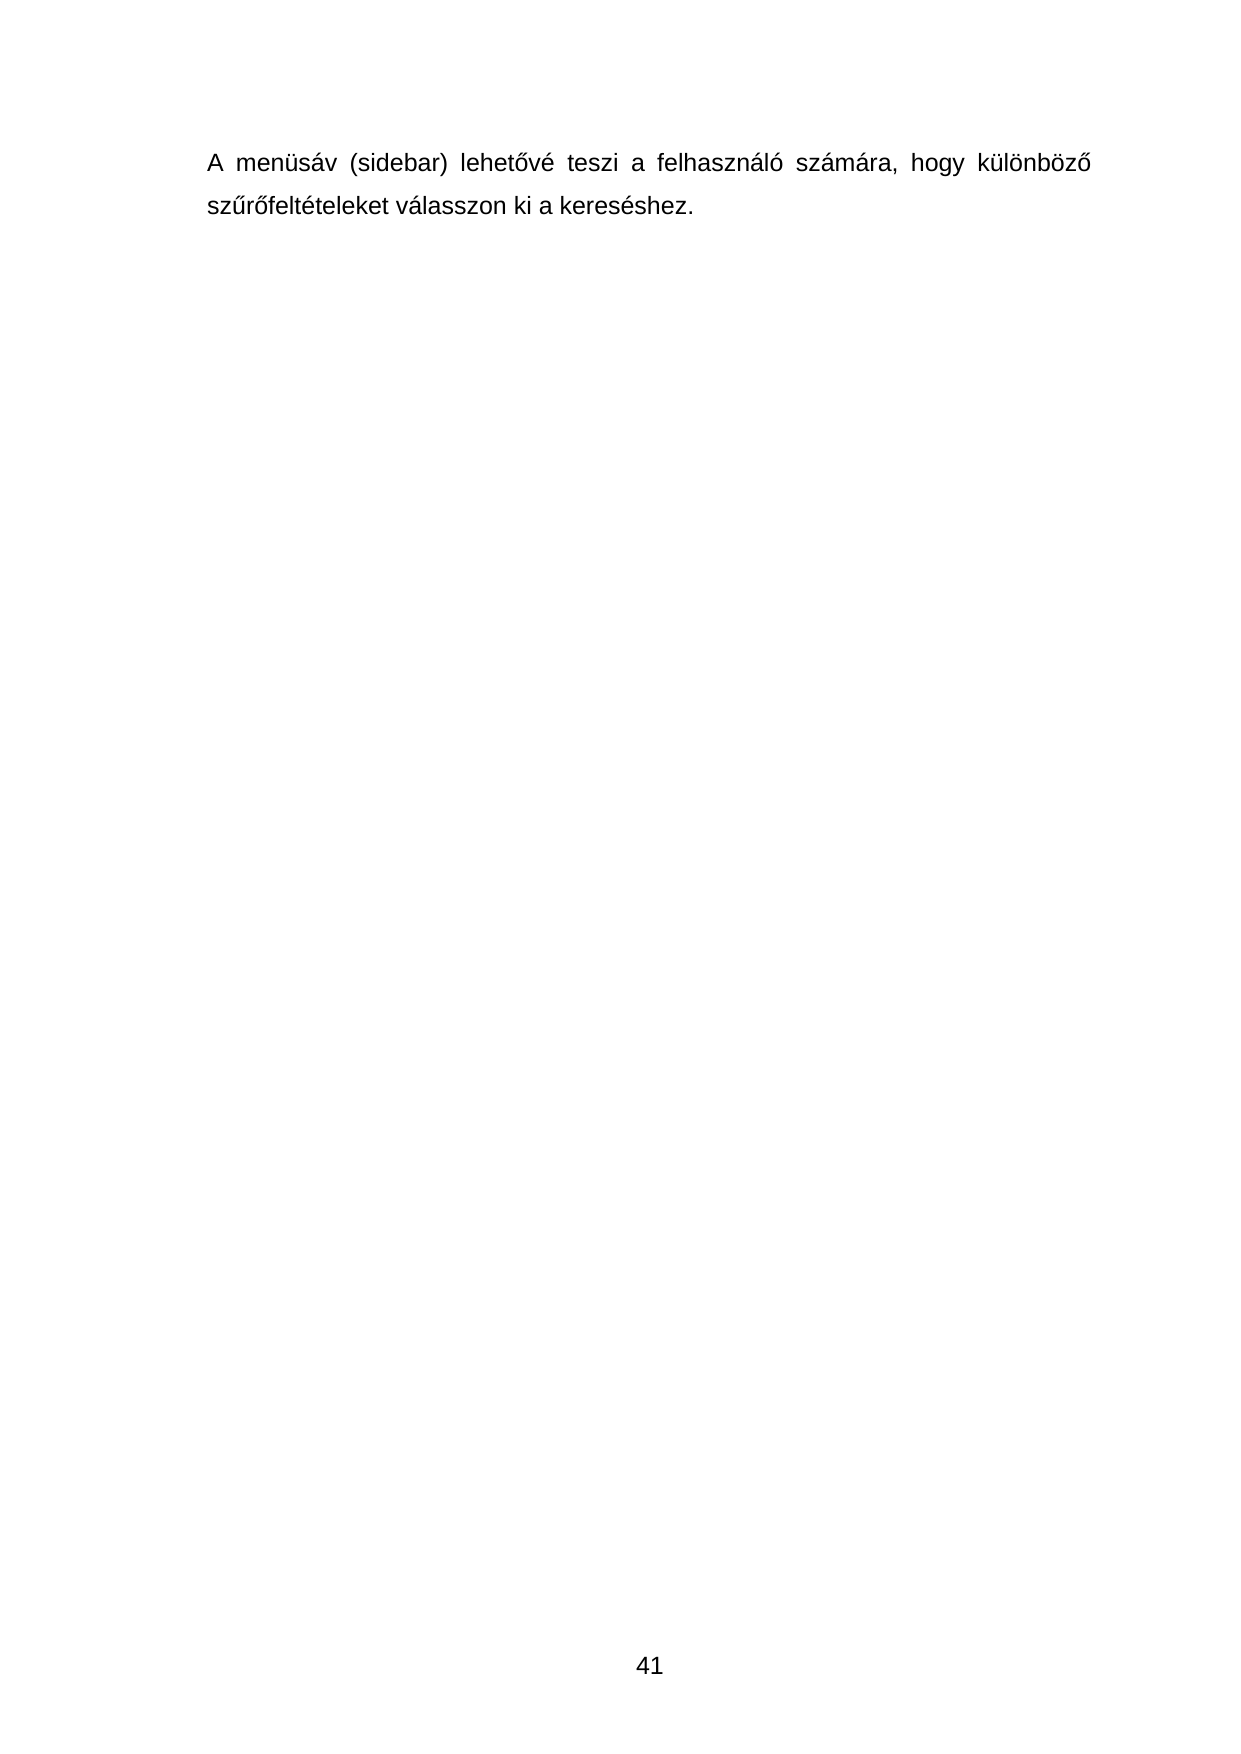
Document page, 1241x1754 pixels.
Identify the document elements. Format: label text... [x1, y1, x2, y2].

text A menüsáv (sidebar) lehetővé teszi a felhasználó számára, hogy különböző szűrőfeltételeket válasszon ki a kereséshez. [207, 148, 1092, 219]
